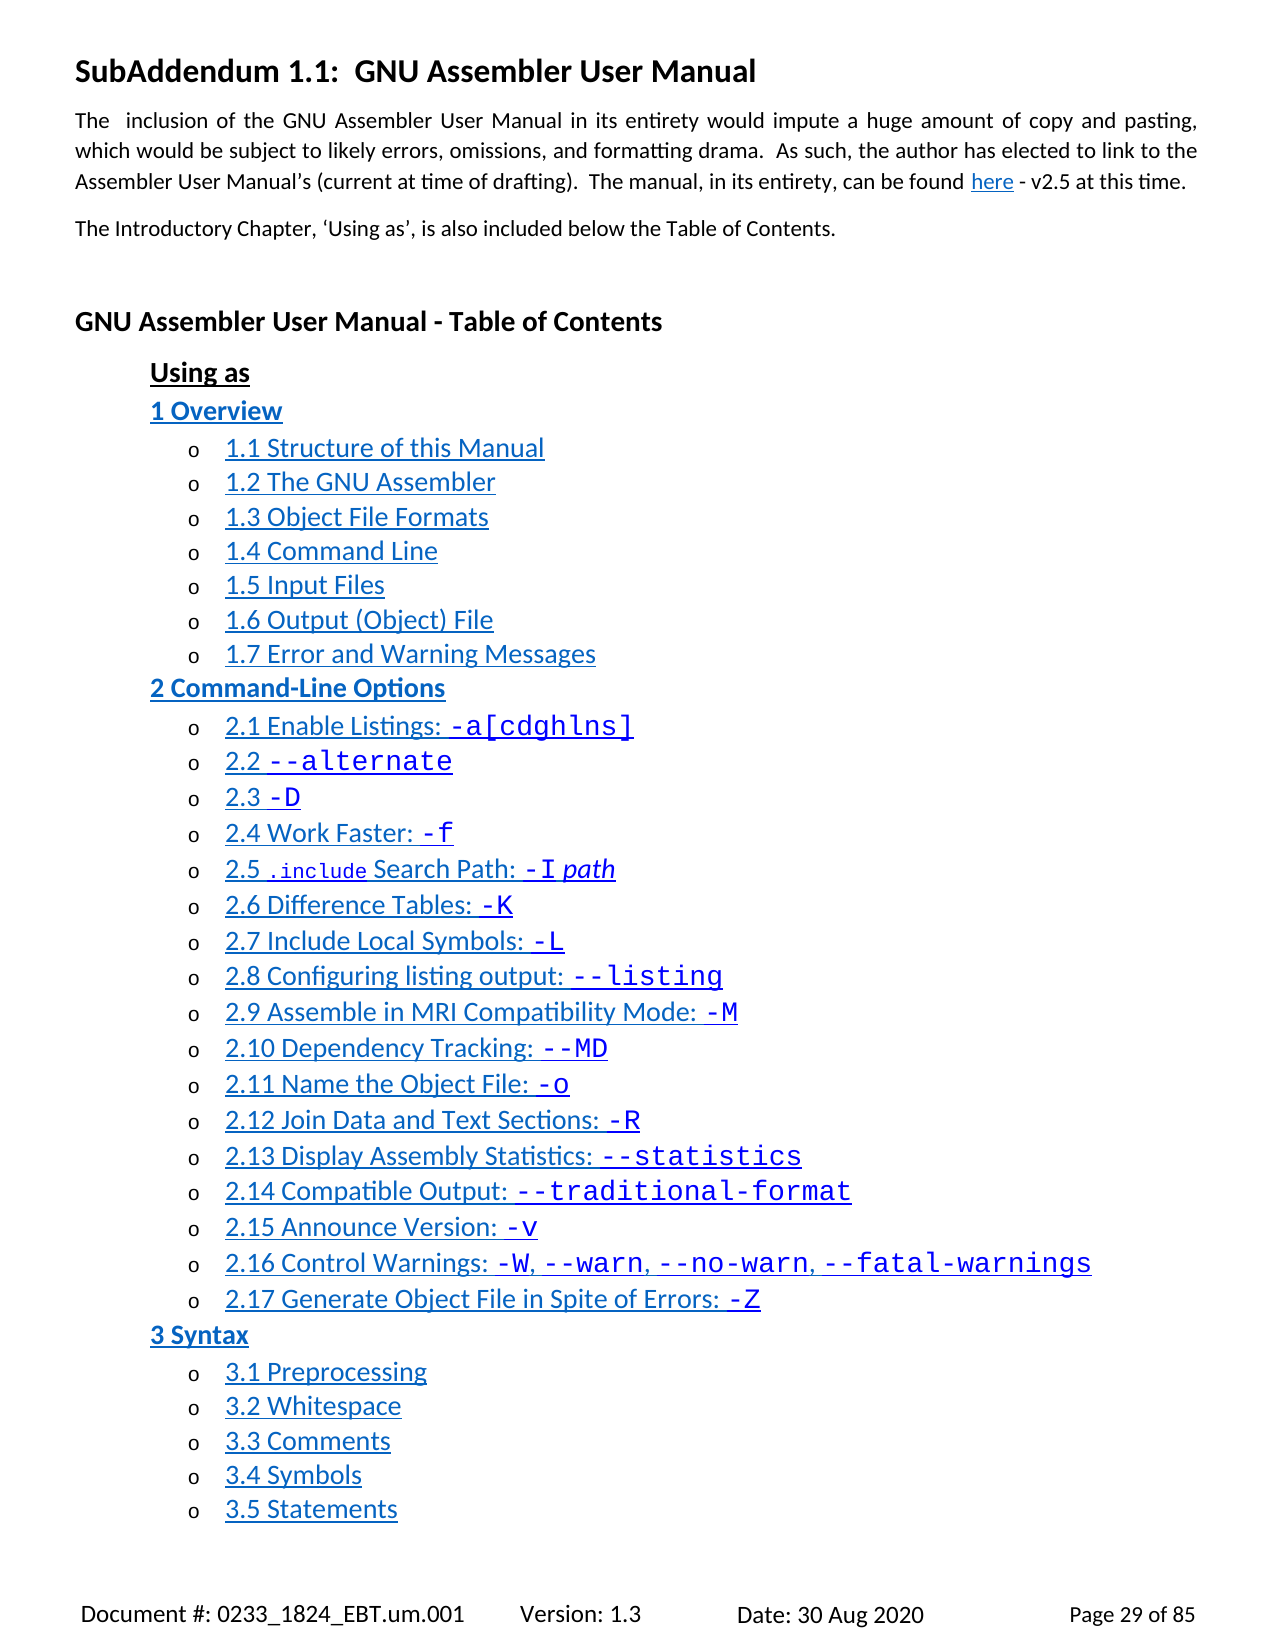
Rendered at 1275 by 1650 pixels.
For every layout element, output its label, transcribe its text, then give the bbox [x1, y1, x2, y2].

list 1.2 The GNU Assembler [187, 464, 1200, 498]
list 2.4 Work Faster: -f [187, 815, 1200, 851]
list 2.12 Join Data and Text Sections: -R [187, 1102, 1200, 1137]
list 3.2 Whitespace [187, 1388, 1200, 1422]
list 2.14 Compatible Output: --traditional-format [187, 1173, 1200, 1209]
list 2.1 Enable Listings: -a[cdghlns] [187, 707, 1200, 743]
text The inclusion of the GNU Assembler User Manual in its entirety would impute a huge amount of copy and pasting, which would be subject to likely errors, omissions, and formatting drama. As such, the author has elected to link to the Assembler User Manual’s (current at time of drafting). The manual, in its entirety, can be found here - v2.5 at this time. [75, 106, 1200, 195]
list 1.6 Output (Object) File [187, 602, 1200, 636]
list 3.1 Preprocessing [187, 1354, 1200, 1388]
list 2.15 Announce Version: -v [187, 1209, 1200, 1245]
subtitle 2 Command-Line Options [150, 670, 1200, 705]
list 2.11 Name the Object File: -o [187, 1066, 1200, 1102]
list 1.3 Object File Formats [187, 498, 1200, 533]
list 1.1 Structure of this Manual [187, 430, 1200, 464]
subtitle 3 Syntax [150, 1317, 1200, 1351]
subtitle GNU Assembler User Manual - Table of Contents [75, 303, 1200, 339]
list 3.3 Comments [187, 1422, 1200, 1457]
list 2.5 .include Search Path: -I path [187, 851, 1200, 887]
list 2.16 Control Warnings: -W, --warn, --no-warn, --fatal-warnings [187, 1245, 1200, 1281]
list 3.5 Statements [187, 1491, 1200, 1526]
list 2.10 Dependency Tracking: --MD [187, 1030, 1200, 1066]
list 1.4 Command Line [187, 533, 1200, 567]
subtitle SubAddendum 1.1: GNU Assembler User Manual [75, 50, 1200, 91]
list 2.7 Include Local Symbols: -L [187, 922, 1200, 958]
subtitle 1 Overview [150, 393, 1200, 427]
subtitle Using as [150, 354, 1200, 390]
list 2.2 --alternate [187, 743, 1200, 779]
list 1.7 Error and Warning Messages [187, 636, 1200, 670]
list 2.3 -D [187, 779, 1200, 815]
list 2.17 Generate Object File in Spite of Errors: -Z [187, 1281, 1200, 1317]
list 2.9 Assemble in MRI Compatibility Mode: -M [187, 994, 1200, 1030]
text The Introductory Chapter, ‘Using as’, is also included below the Table of Contents. [75, 214, 1200, 242]
list 2.6 Difference Tables: -K [187, 887, 1200, 922]
list 1.5 Input Files [187, 567, 1200, 602]
list 2.13 Display Assembly Statistics: --statistics [187, 1137, 1200, 1173]
list 3.4 Symbols [187, 1457, 1200, 1491]
list 2.8 Configuring listing output: --listing [187, 958, 1200, 994]
